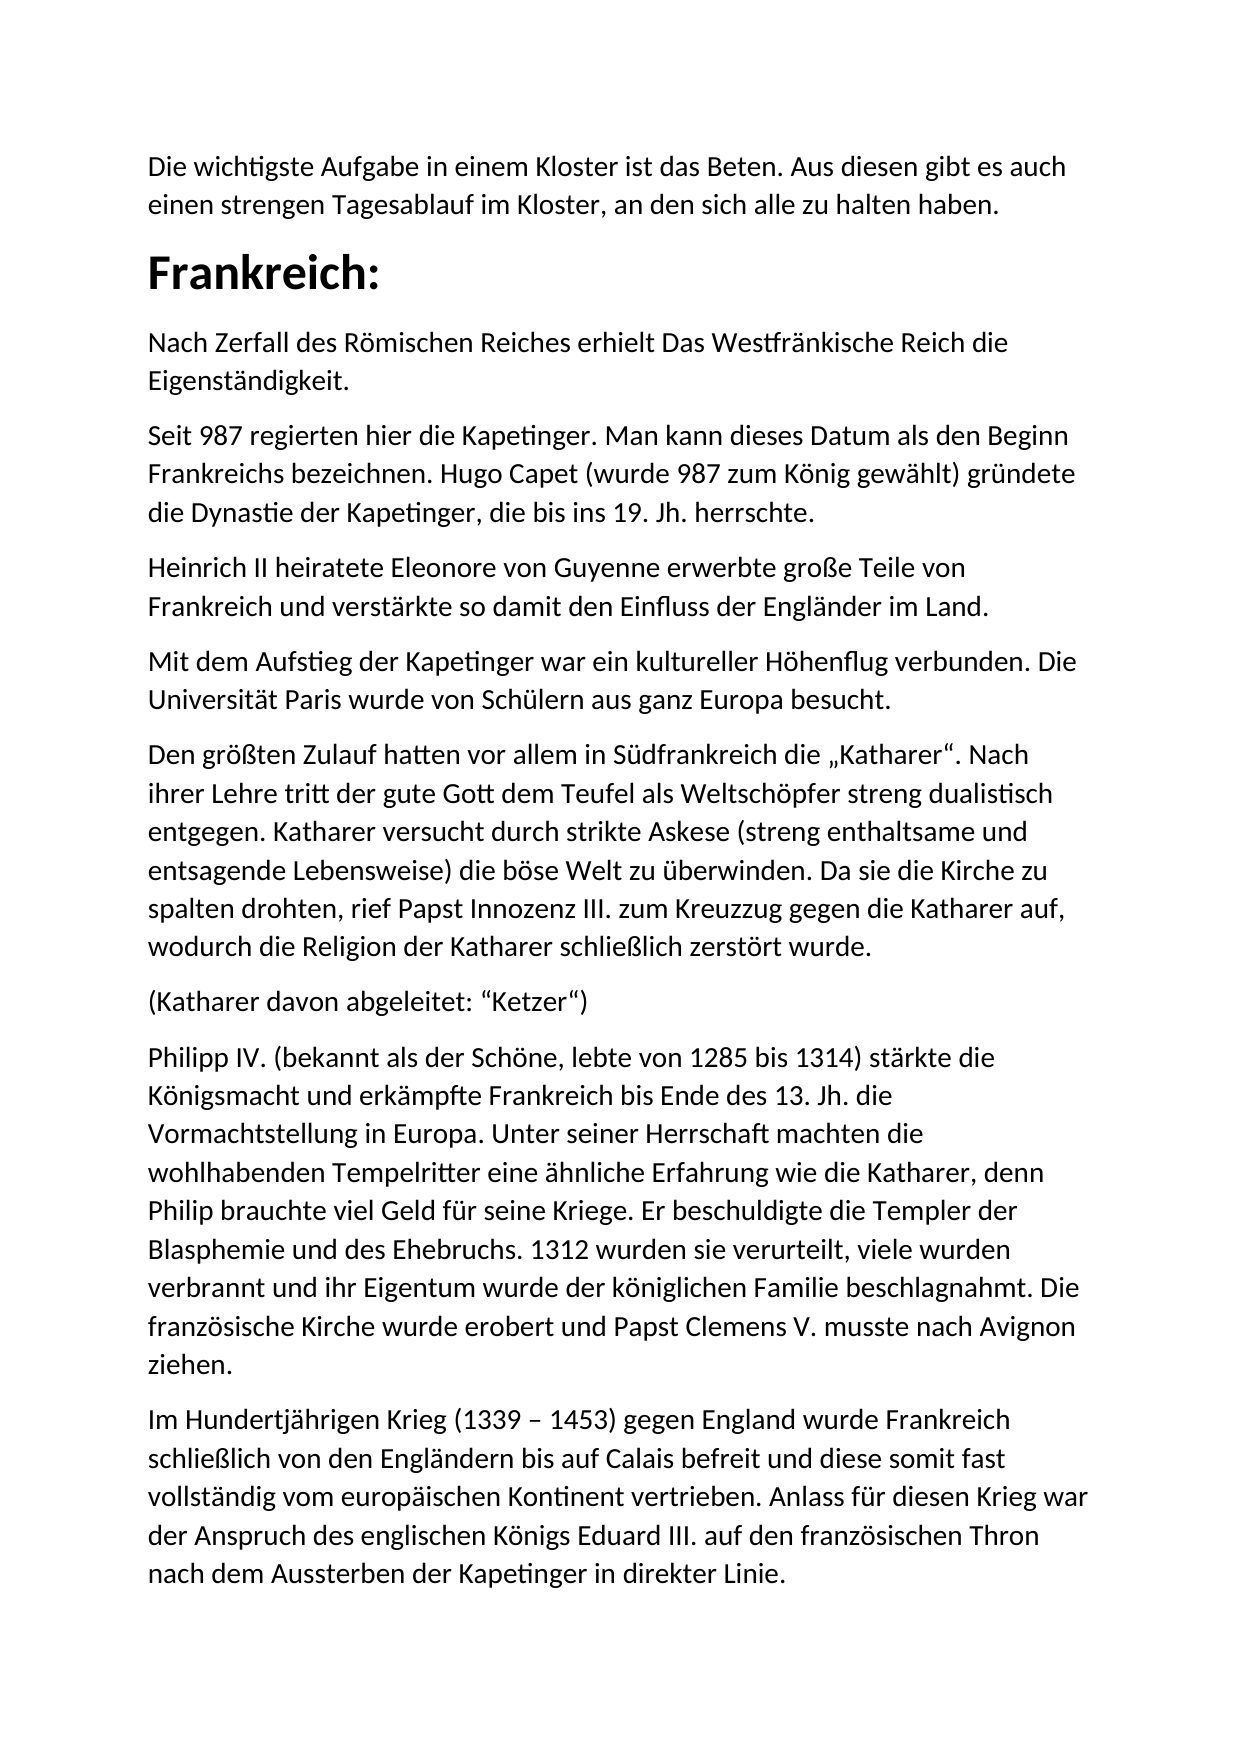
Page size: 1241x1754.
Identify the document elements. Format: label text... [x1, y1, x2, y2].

text Seit 987 regierten hier die Kapetinger. Man kann dieses Datum als den Beginn Frankreichs bezeichnen. Hugo Capet (wurde 987 zum König gewählt) gründete die Dynastie der Kapetinger, die bis ins 19. Jh. herrschte. [148, 417, 1093, 530]
text Den größten Zulauf hatten vor allem in Südfrankreich die „Katharer“. Nach ihrer Lehre tritt der gute Gott dem Teufel als Weltschöpfer streng dualistisch entgegen. Katharer versucht durch strikte Askese (streng enthaltsame und entsagende Lebensweise) die böse Welt zu überwinden. Da sie die Kirche zu spalten drohten, rief Papst Innozenz III. zum Kreuzzug gegen die Katharer auf, wodurch die Religion der Katharer schließlich zerstört wurde. [148, 736, 1093, 964]
text Nach Zerfall des Römischen Reiches erhielt Das Westfränkische Reich die Eigenständigkeit. [148, 324, 1093, 398]
text Im Hundertjährigen Krieg (1339 – 1453) gegen England wurde Frankreich schließlich von den Engländern bis auf Calais befreit und diese somit fast vollständig vom europäischen Kontinent vertrieben. Anlass für diesen Krieg war der Anspruch des englischen Königs Eduard III. auf den französischen Thron nach dem Aussterben der Kapetinger in direkter Linie. [148, 1401, 1093, 1591]
text Die wichtigste Aufgabe in einem Kloster ist das Beten. Aus diesen gibt es auch einen strengen Tagesablauf im Kloster, an den sich alle zu halten haben. [148, 148, 1093, 222]
text Heinrich II heiratete Eleonore von Guyenne erwerbte große Teile von Frankreich und verstärkte so damit den Einfluss der Engländer im Land. [148, 549, 1093, 623]
text Philipp IV. (bekannt als der Schöne, lebte von 1285 bis 1314) stärkte die Königsmacht und erkämpfte Frankreich bis Ende des 13. Jh. die Vormachtstellung in Europa. Unter seiner Herrschaft machten die wohlhabenden Tempelritter eine ähnliche Erfahrung wie die Katharer, denn Philip brauchte viel Geld für seine Kriege. Er beschuldigte die Templer der Blasphemie und des Ehebruchs. 1312 wurden sie verurteilt, viele wurden verbrannt und ihr Eigentum wurde der königlichen Familie beschlagnahmt. Die französische Kirche wurde erobert und Papst Clemens V. musste nach Avignon ziehen. [148, 1039, 1093, 1382]
text (Katharer davon abgeleitet: “Ketzer“) [148, 983, 1093, 1019]
text Frankreich: [148, 241, 1093, 302]
text Mit dem Aufstieg der Kapetinger war ein kultureller Höhenflug verbunden. Die Universität Paris wurde von Schülern aus ganz Europa besucht. [148, 643, 1093, 717]
